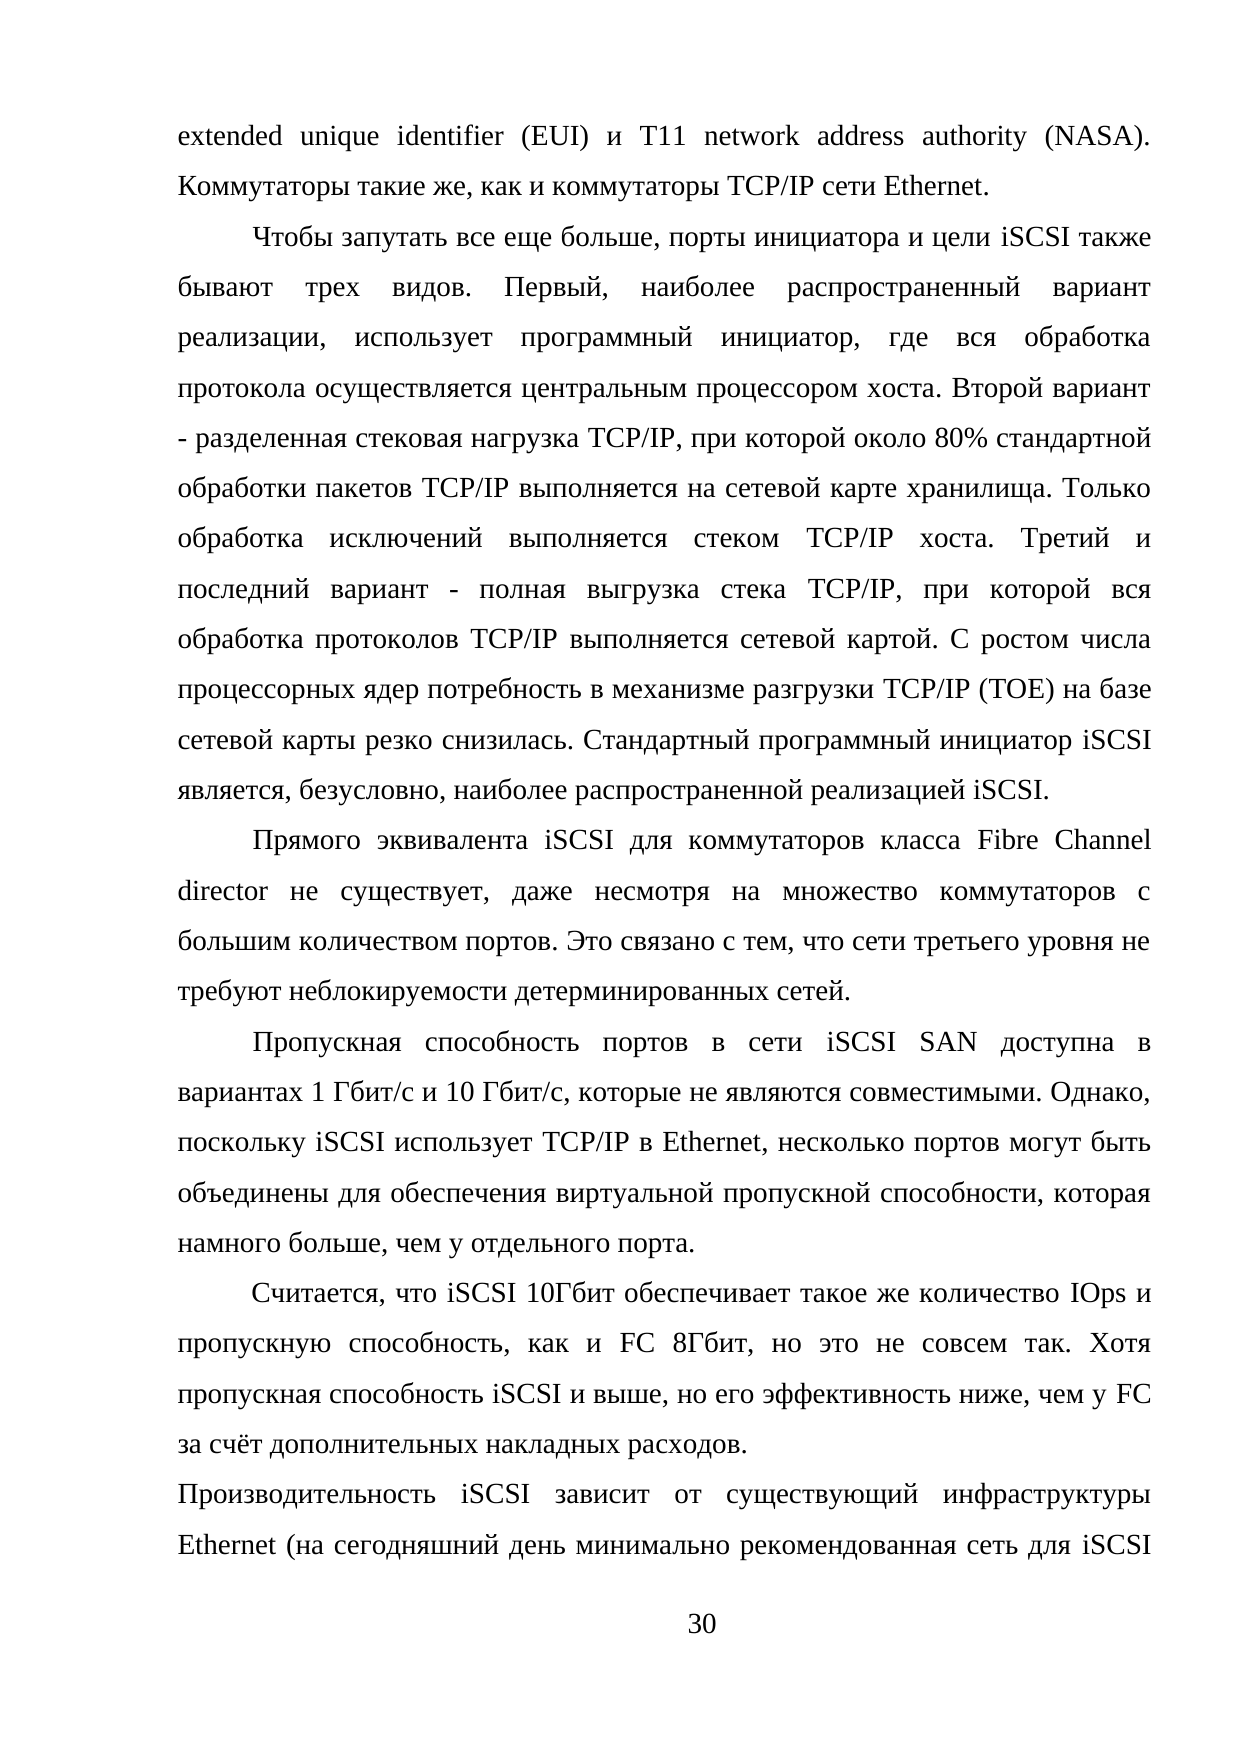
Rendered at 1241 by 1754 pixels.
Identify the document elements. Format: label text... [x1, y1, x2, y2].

text Прямого эквивалента iSCSI для коммутаторов класса Fibre Channel director не существует, даже несмотря на множество коммутаторов с большим количеством портов. Это связано с тем, что сети третьего уровня не требуют неблокируемости детерминированных сетей. [177, 822, 1152, 1007]
text Считается, что iSCSI 10Гбит обеспечивает такое же количество IOps и пропускную способность, как и FC 8Гбит, но это не совсем так. Хотя пропускная способность iSCSI и выше, но его эффективность ниже, чем у FC за счёт дополнительных накладных расходов. [177, 1275, 1152, 1460]
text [177, 1477, 1152, 1560]
text Чтобы запутать все еще больше, порты инициатора и цели iSCSI также бывают трех видов. Первый, наиболее распространенный вариант реализации, использует программный инициатор, где вся обработка протокола осуществляется центральным процессором хоста. Второй вариант - разделенная стековая нагрузка TCP/IP, при которой около 80% стандартной обработки пакетов TCP/IP выполняется на сетевой карте хранилища. Только обработка исключений выполняется стеком TCP/IP хоста. Третий и последний вариант - полная выгрузка стека TCP/IP, при которой вся обработка протоколов TCP/IP выполняется сетевой картой. С ростом числа процессорных ядер потребность в механизме разгрузки TCP/IP (TOE) на базе сетевой карты резко снизилась. Стандартный программный инициатор iSCSI является, безусловно, наиболее распространенной реализацией iSCSI. [177, 219, 1152, 806]
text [177, 118, 1152, 202]
text Пропускная способность портов в сети iSCSI SAN доступна в вариантах 1 Гбит/с и 10 Гбит/с, которые не являются совместимыми. Однако, поскольку iSCSI использует TCP/IP в Ethernet, несколько портов могут быть объединены для обеспечения виртуальной пропускной способности, которая намного больше, чем у отдельного порта. [177, 1024, 1152, 1258]
